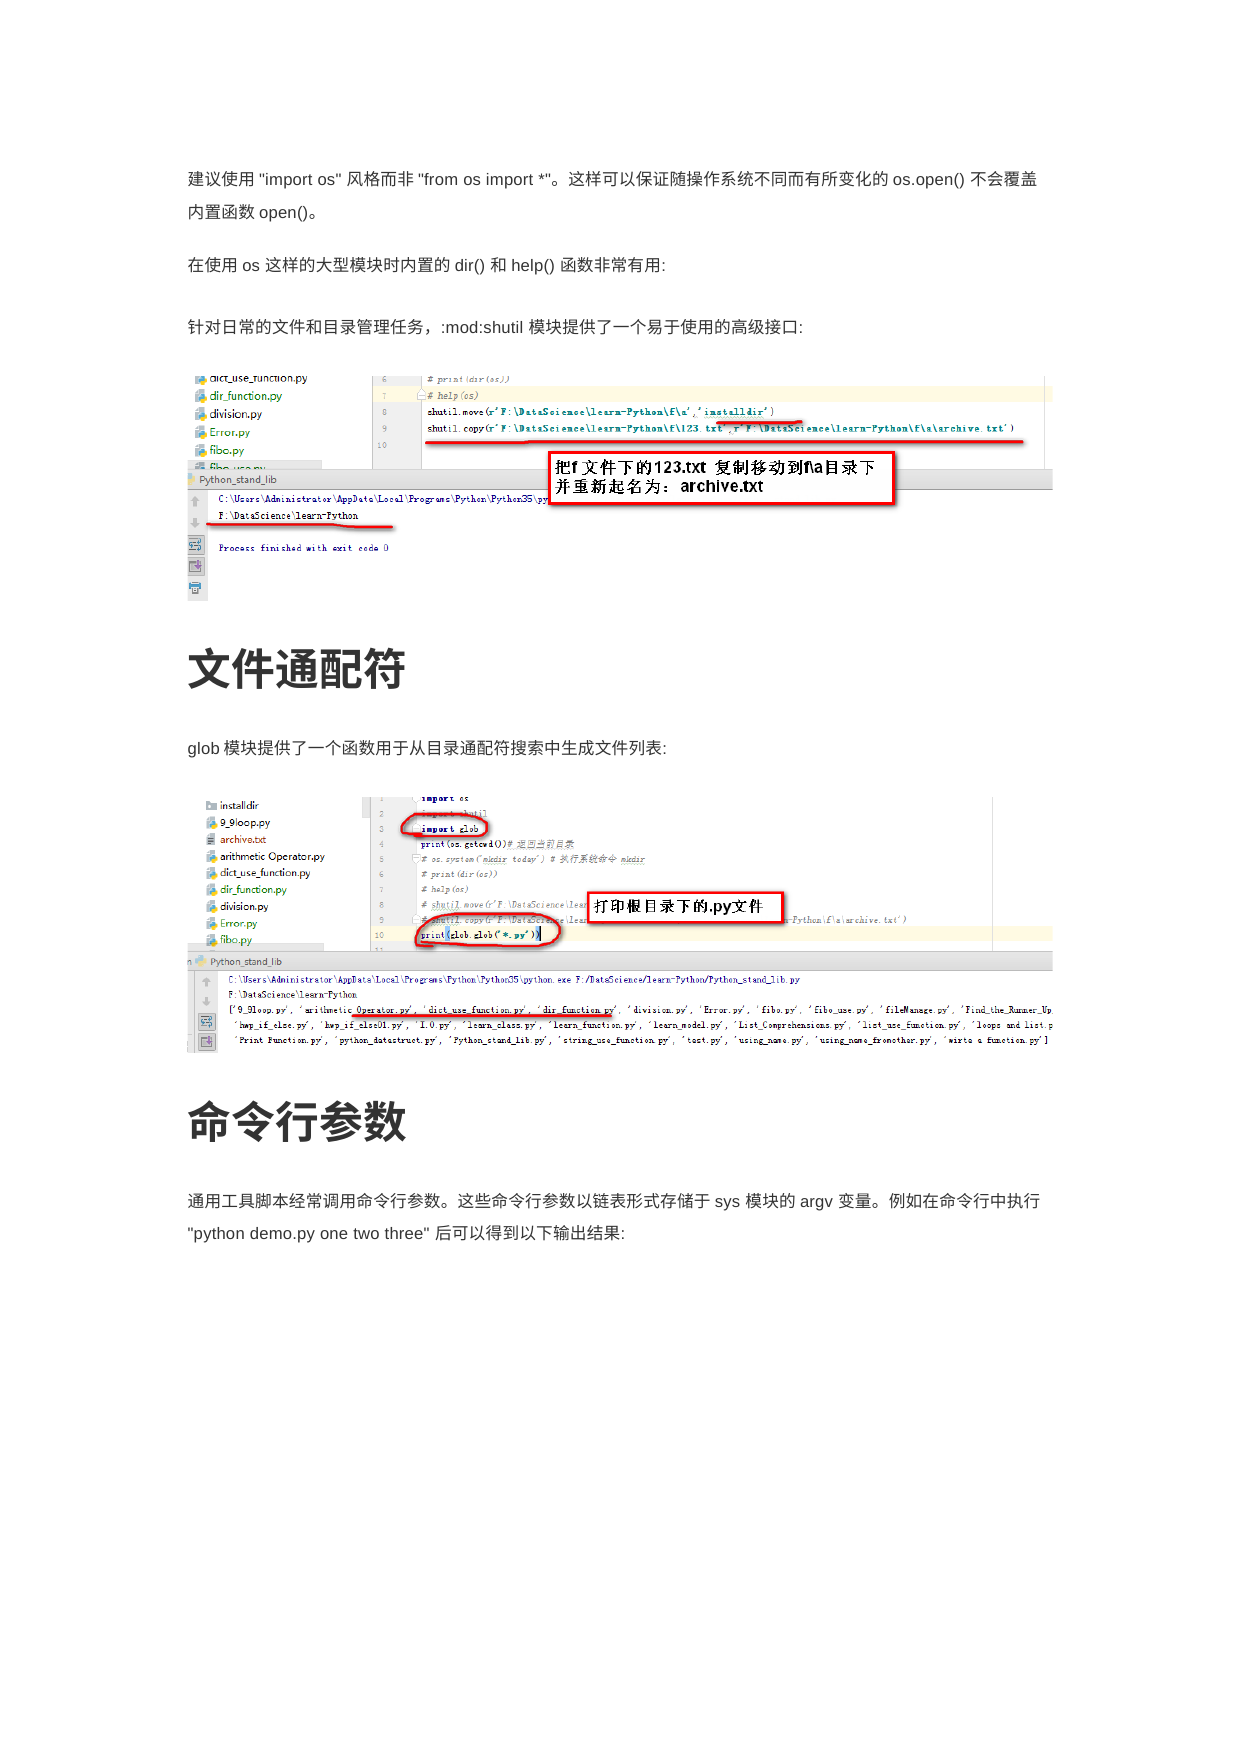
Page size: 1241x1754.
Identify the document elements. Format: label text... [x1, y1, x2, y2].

text 通用工具脚本经常调用命令行参数。这些命令行参数以链表形式存储于 sys 模块的 argv 变量。例如在命令行中执行 "python demo.py one two three" 后可以得到以下输出结果: [187, 1184, 1053, 1249]
text 针对日常的文件和目录管理任务，:mod:shutil 模块提供了一个易于使用的高级接口: [187, 310, 1053, 342]
text 在使用 os 这样的大型模块时内置的 dir() 和 help() 函数非常有用: [187, 248, 1053, 281]
text 命令行参数 [187, 1087, 1053, 1152]
text glob模块提供了一个函数用于从目录通配符搜索中生成文件列表: [187, 731, 1053, 763]
picture [187, 376, 1053, 601]
text 建议使用 "import os" 风格而非 "from os import *"。这样可以保证随操作系统不同而有所变化的 os.open() 不会覆盖内置函数 open()。 [187, 162, 1053, 227]
text 文件通配符 [187, 634, 1053, 699]
picture [187, 797, 1053, 1053]
